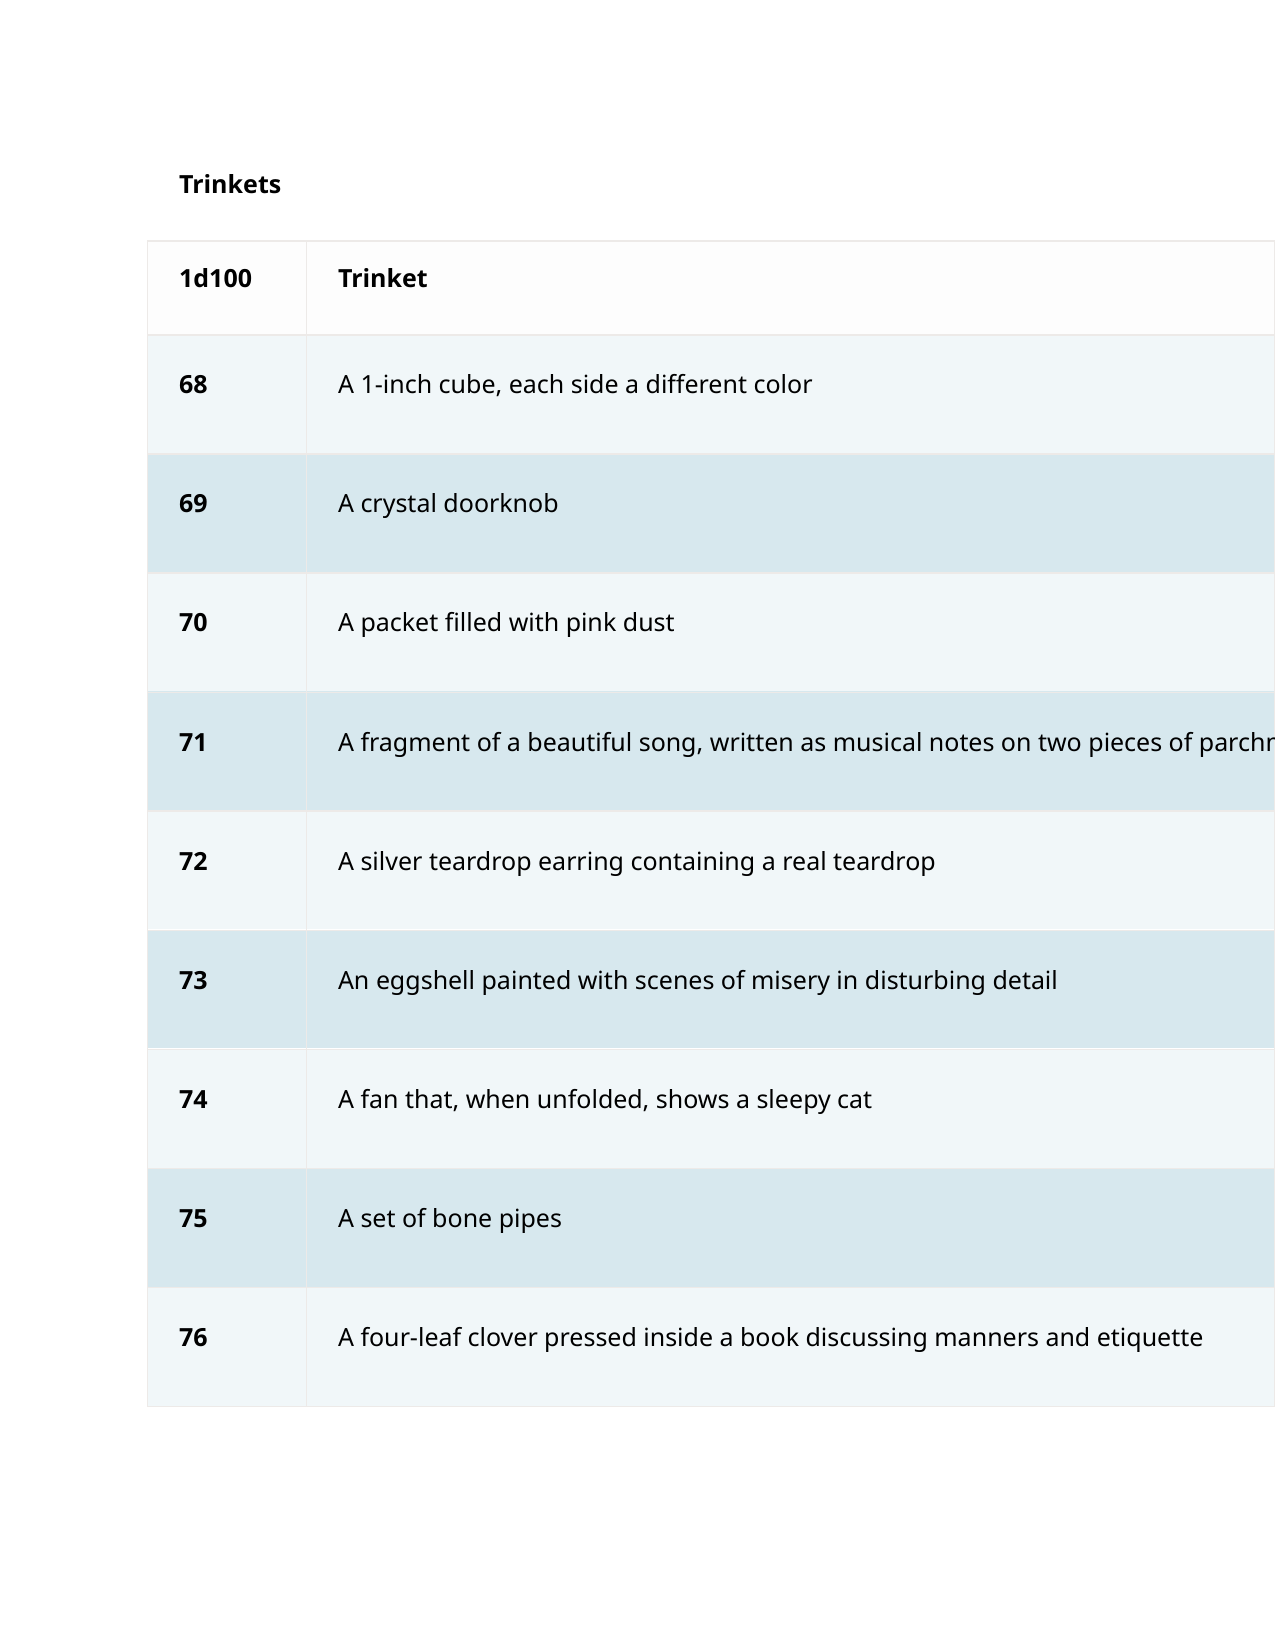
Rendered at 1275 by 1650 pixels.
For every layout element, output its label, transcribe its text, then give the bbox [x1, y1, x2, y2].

table_header Trinkets [148, 148, 1275, 240]
table_cell 75 [148, 1169, 306, 1287]
table_cell 1d100 [148, 242, 306, 334]
table_cell An eggshell painted with scenes of misery in disturbing detail [307, 931, 1274, 1048]
table_cell A packet filled with pink dust [307, 574, 1274, 691]
table_cell A silver teardrop earring containing a real teardrop [307, 812, 1274, 929]
table_cell Trinket [307, 242, 1274, 334]
table_cell 73 [148, 931, 306, 1048]
table_cell A crystal doorknob [307, 455, 1274, 572]
table_cell 70 [148, 574, 306, 691]
table_cell 69 [148, 455, 306, 572]
table_cell A fan that, when unfolded, shows a sleepy cat [307, 1050, 1274, 1168]
table_cell 71 [148, 693, 306, 810]
table_cell A four-leaf clover pressed inside a book discussing manners and etiquette [307, 1288, 1274, 1406]
table_cell 72 [148, 812, 306, 929]
table_cell A fragment of a beautiful song, written as musical notes on two pieces of parchment [307, 693, 1274, 810]
table_cell A set of bone pipes [307, 1169, 1274, 1287]
table_cell 74 [148, 1050, 306, 1168]
table_cell 76 [148, 1288, 306, 1406]
table_cell A 1-inch cube, each side a different color [307, 336, 1274, 453]
table_cell 68 [148, 336, 306, 453]
